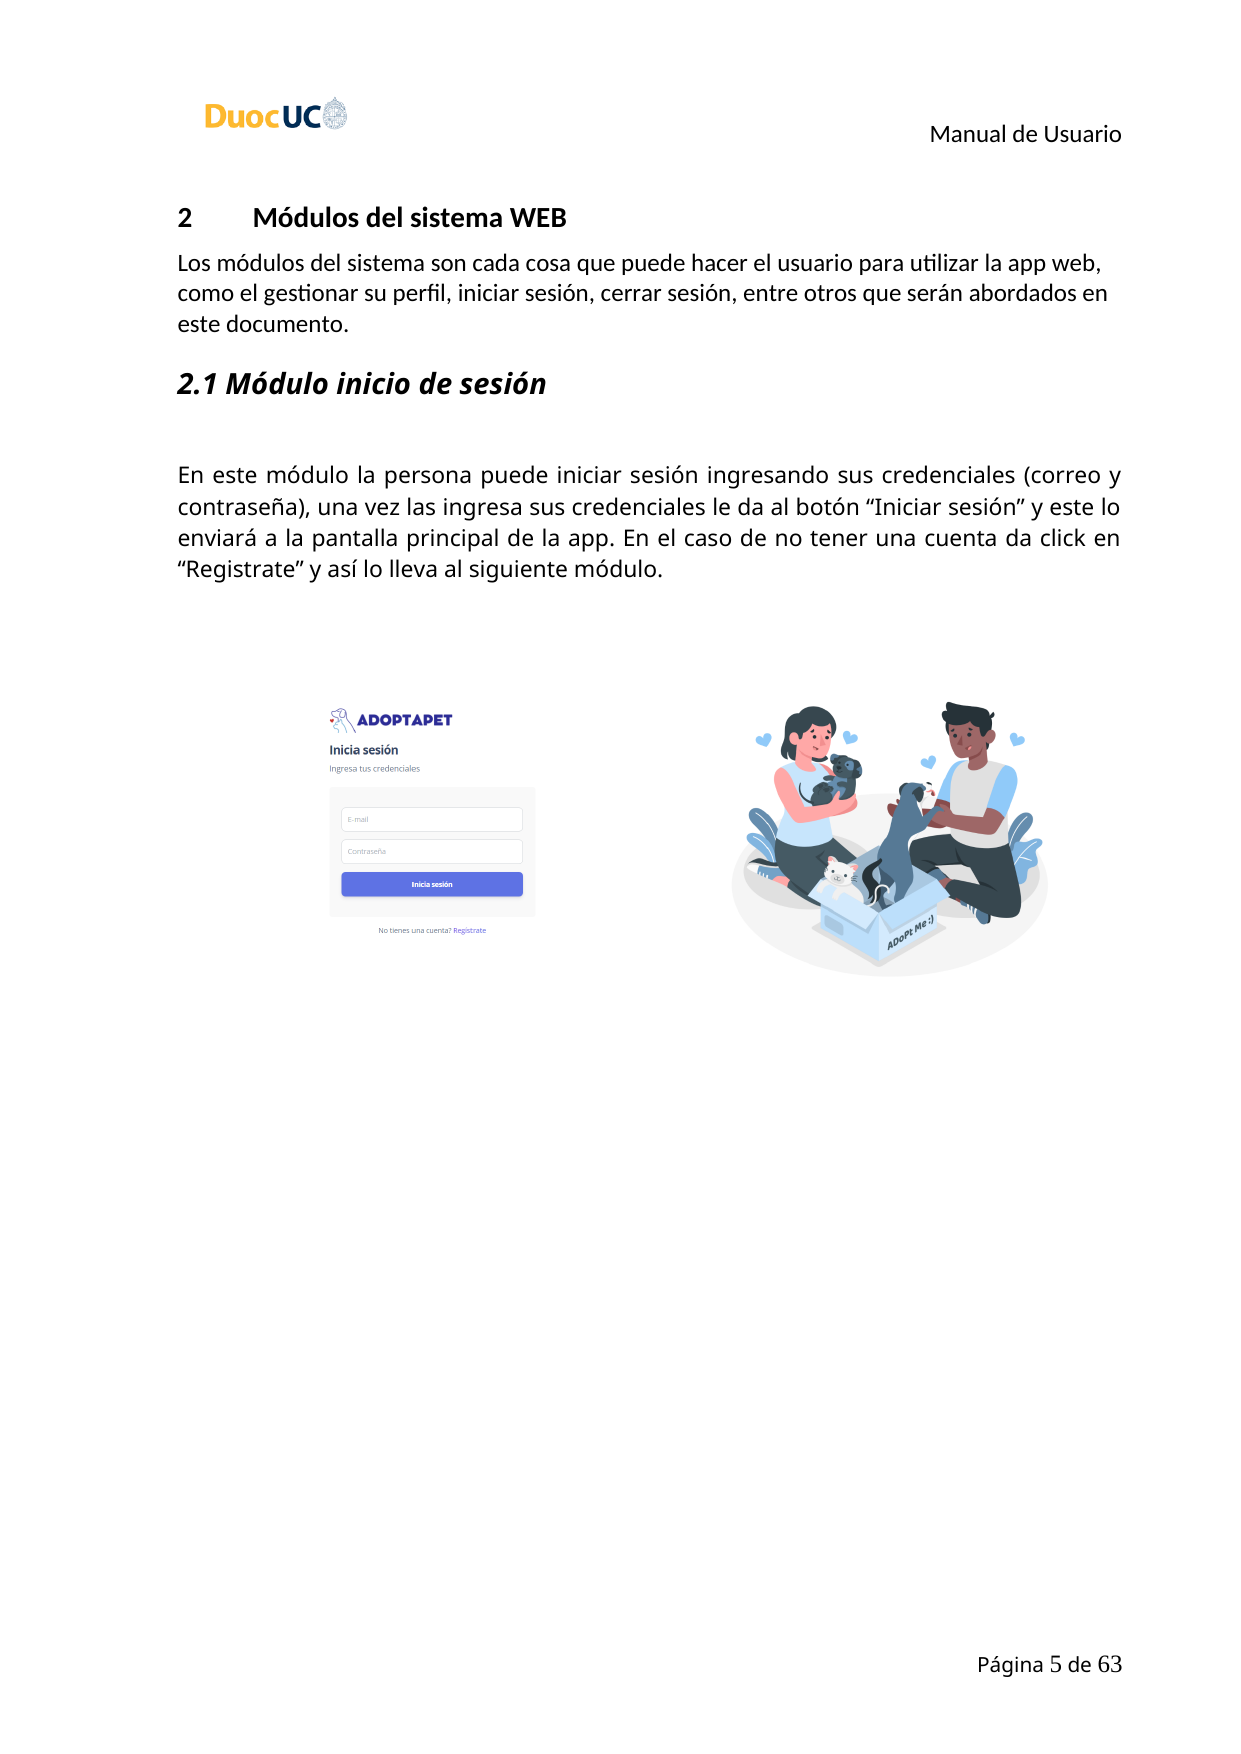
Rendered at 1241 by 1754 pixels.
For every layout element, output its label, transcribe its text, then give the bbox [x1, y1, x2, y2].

picture [177, 597, 1122, 1068]
subtitle Módulos del sistema WEB [177, 199, 1122, 234]
text Los módulos del sistema son cada cosa que puede hacer el usuario para utilizar la app web, como el gestionar su perfil, iniciar sesión, cerrar sesión, entre otros que serán abordados en este documento. [177, 247, 1122, 338]
subtitle 2.1 Módulo inicio de sesión [177, 363, 1122, 403]
picture [198, 93, 352, 132]
text En este módulo la persona puede iniciar sesión ingresando sus credenciales (correo y contraseña), una vez las ingresa sus credenciales le da al botón “Iniciar sesión” y este lo enviará a la pantalla principal de la app. En el caso de no tener una cuenta da click en “Registrate” y así lo lleva al siguiente módulo. [177, 459, 1122, 584]
